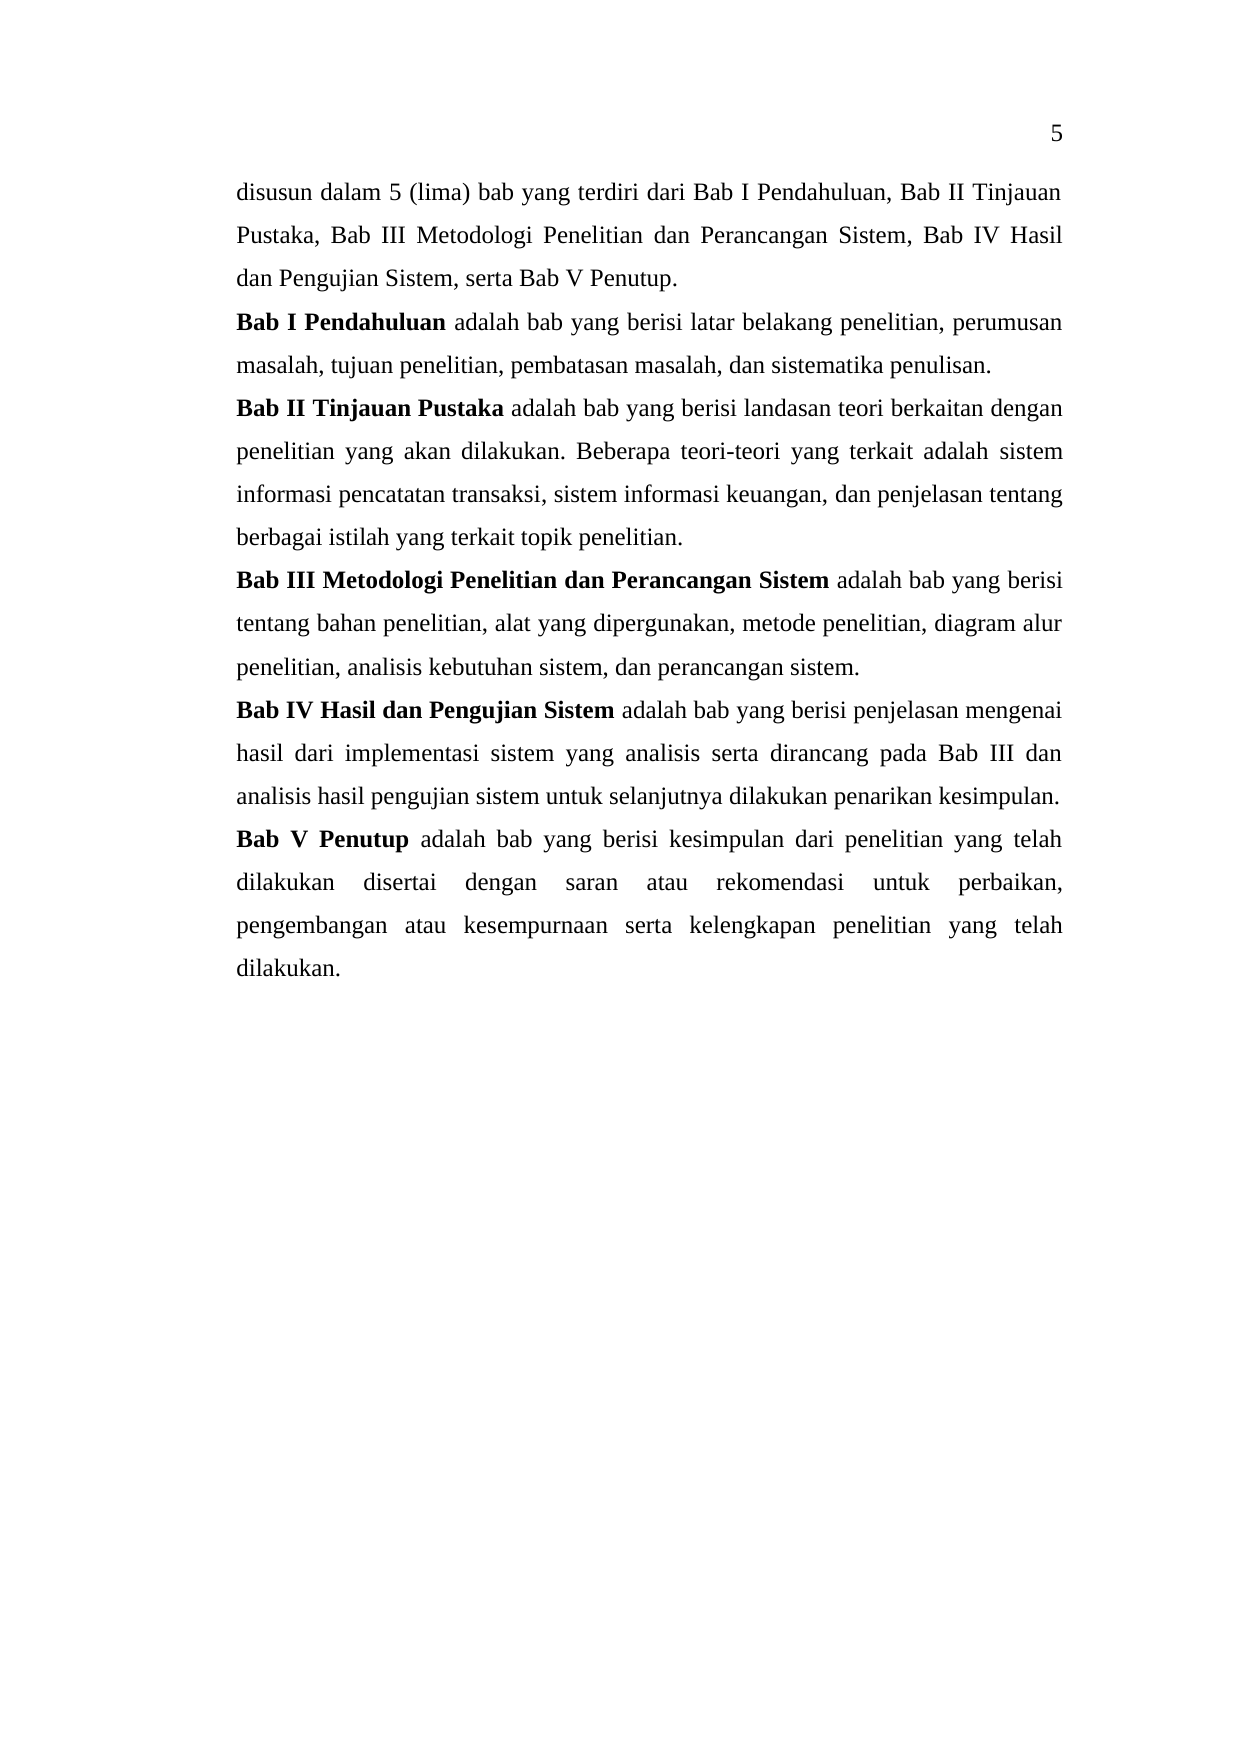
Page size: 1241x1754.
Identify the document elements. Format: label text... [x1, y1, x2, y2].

text Bab I Pendahuluan adalah bab yang berisi latar belakang penelitian, perumusan masalah, tujuan penelitian, pembatasan masalah, dan sistematika penulisan. [236, 307, 1063, 378]
text Bab V Penutup adalah bab yang berisi kesimpulan dari penelitian yang telah dilakukan disertai dengan saran atau rekomendasi untuk perbaikan, pengembangan atau kesempurnaan serta kelengkapan penelitian yang telah dilakukan. [236, 824, 1063, 982]
text Bab II Tinjauan Pustaka adalah bab yang berisi landasan teori berkaitan dengan penelitian yang akan dilakukan. Beberapa teori-teori yang terkait adalah sistem informasi pencatatan transaksi, sistem informasi keuangan, dan penjelasan tentang berbagai istilah yang terkait topik penelitian. [236, 393, 1063, 551]
text Bab IV Hasil dan Pengujian Sistem adalah bab yang berisi penjelasan mengenai hasil dari implementasi sistem yang analisis serta dirancang pada Bab III dan analisis hasil pengujian sistem untuk selanjutnya dilakukan penarikan kesimpulan. [236, 695, 1063, 810]
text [236, 177, 1063, 292]
text Bab III Metodologi Penelitian dan Perancangan Sistem adalah bab yang berisi tentang bahan penelitian, alat yang dipergunakan, metode penelitian, diagram alur penelitian, analisis kebutuhan sistem, dan perancangan sistem. [236, 565, 1063, 680]
